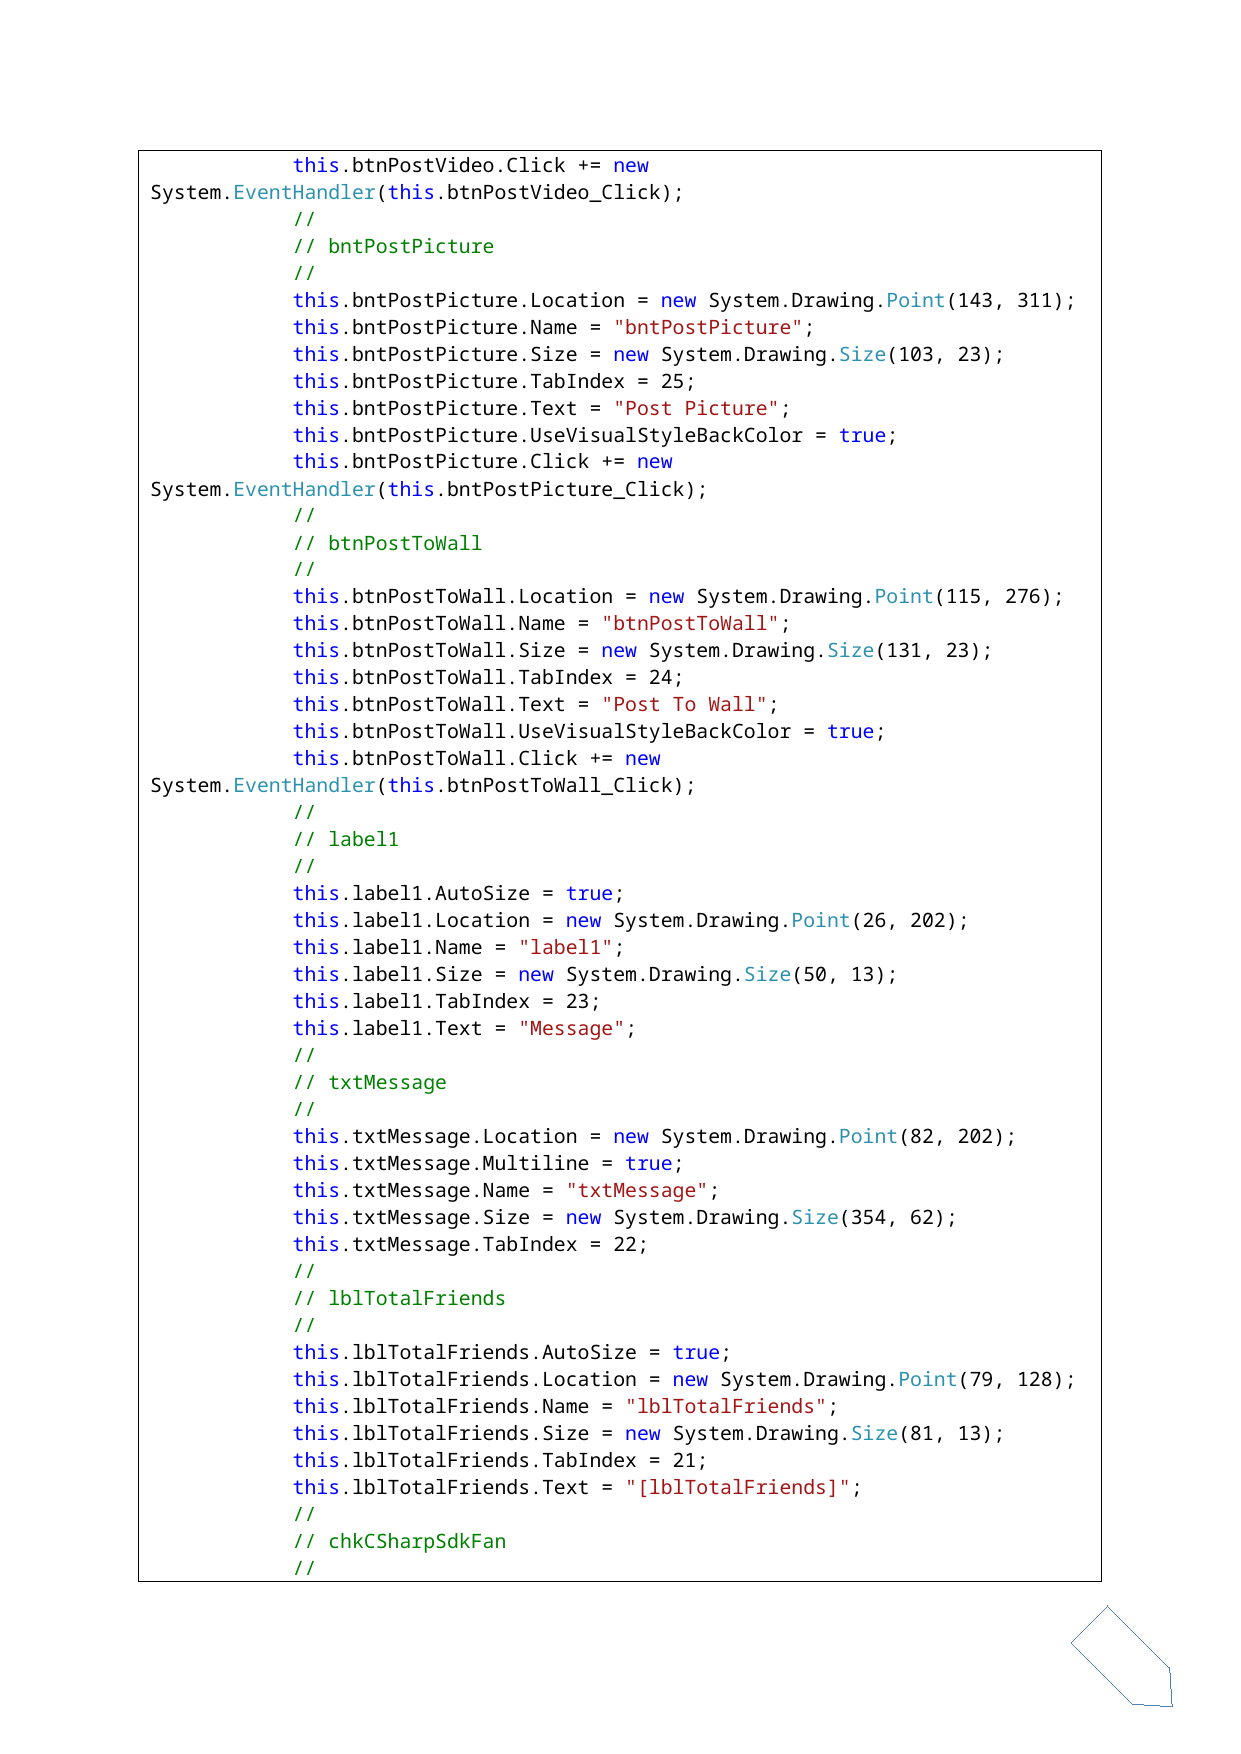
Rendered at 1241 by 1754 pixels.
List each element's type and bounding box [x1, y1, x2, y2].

table_cell [139, 151, 1101, 1581]
